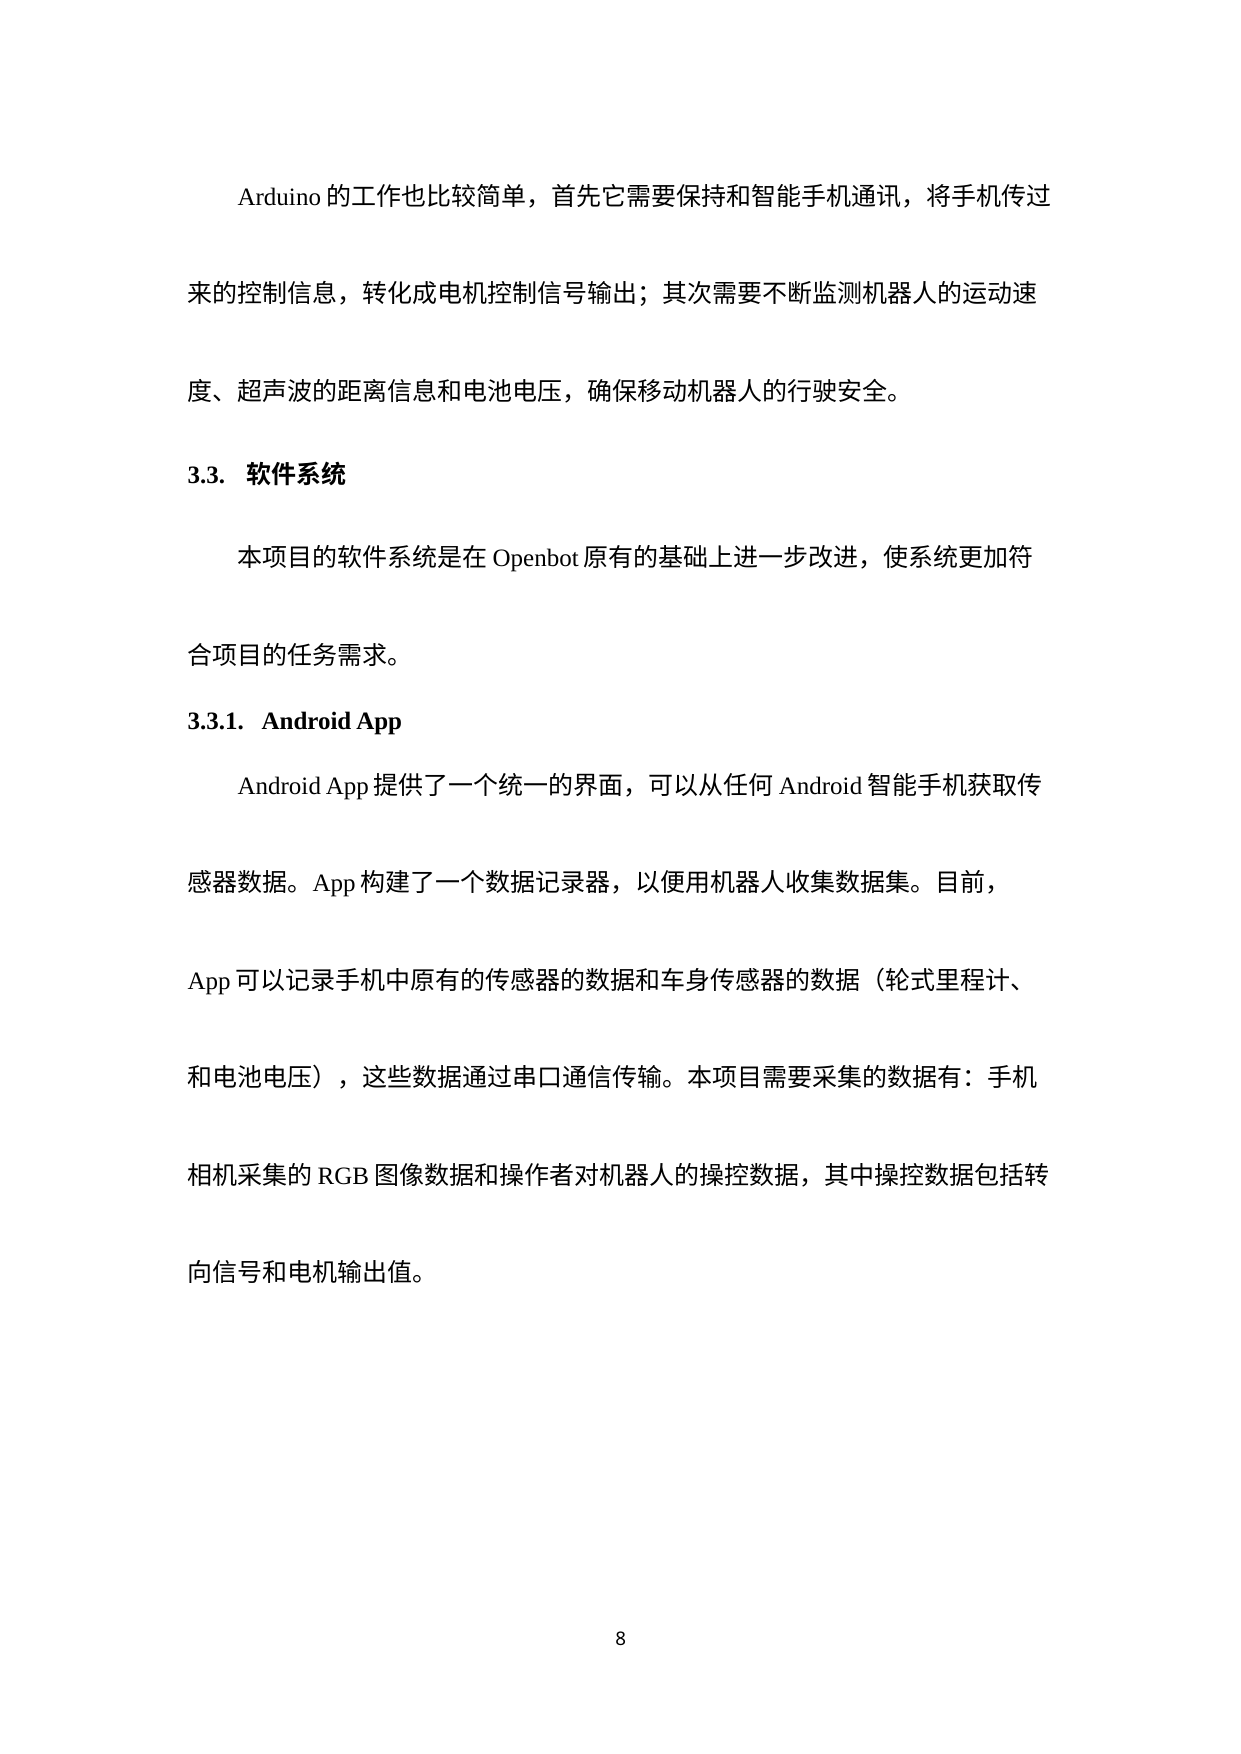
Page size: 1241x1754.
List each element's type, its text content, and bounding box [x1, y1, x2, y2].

text Arduino的工作也比较简单，首先它需要保持和智能手机通讯，将手机传过来的控制信息，转化成电机控制信号输出；其次需要不断监测机器人的运动速度、超声波的距离信息和电池电压，确保移动机器人的行驶安全。 [187, 162, 1053, 422]
text Android App提供了一个统一的界面，可以从任何Android智能手机获取传感器数据。App构建了一个数据记录器，以便用机器人收集数据集。目前，App可以记录手机中原有的传感器的数据和车身传感器的数据（轮式里程计、和电池电压），这些数据通过串口通信传输。本项目需要采集的数据有：手机相机采集的RGB图像数据和操作者对机器人的操控数据，其中操控数据包括转向信号和电机输出值。 [187, 751, 1053, 1303]
list Android App [187, 704, 1053, 736]
text 本项目的软件系统是在Openbot原有的基础上进一步改进，使系统更加符合项目的任务需求。 [187, 523, 1053, 686]
list 软件系统 [187, 440, 1053, 505]
